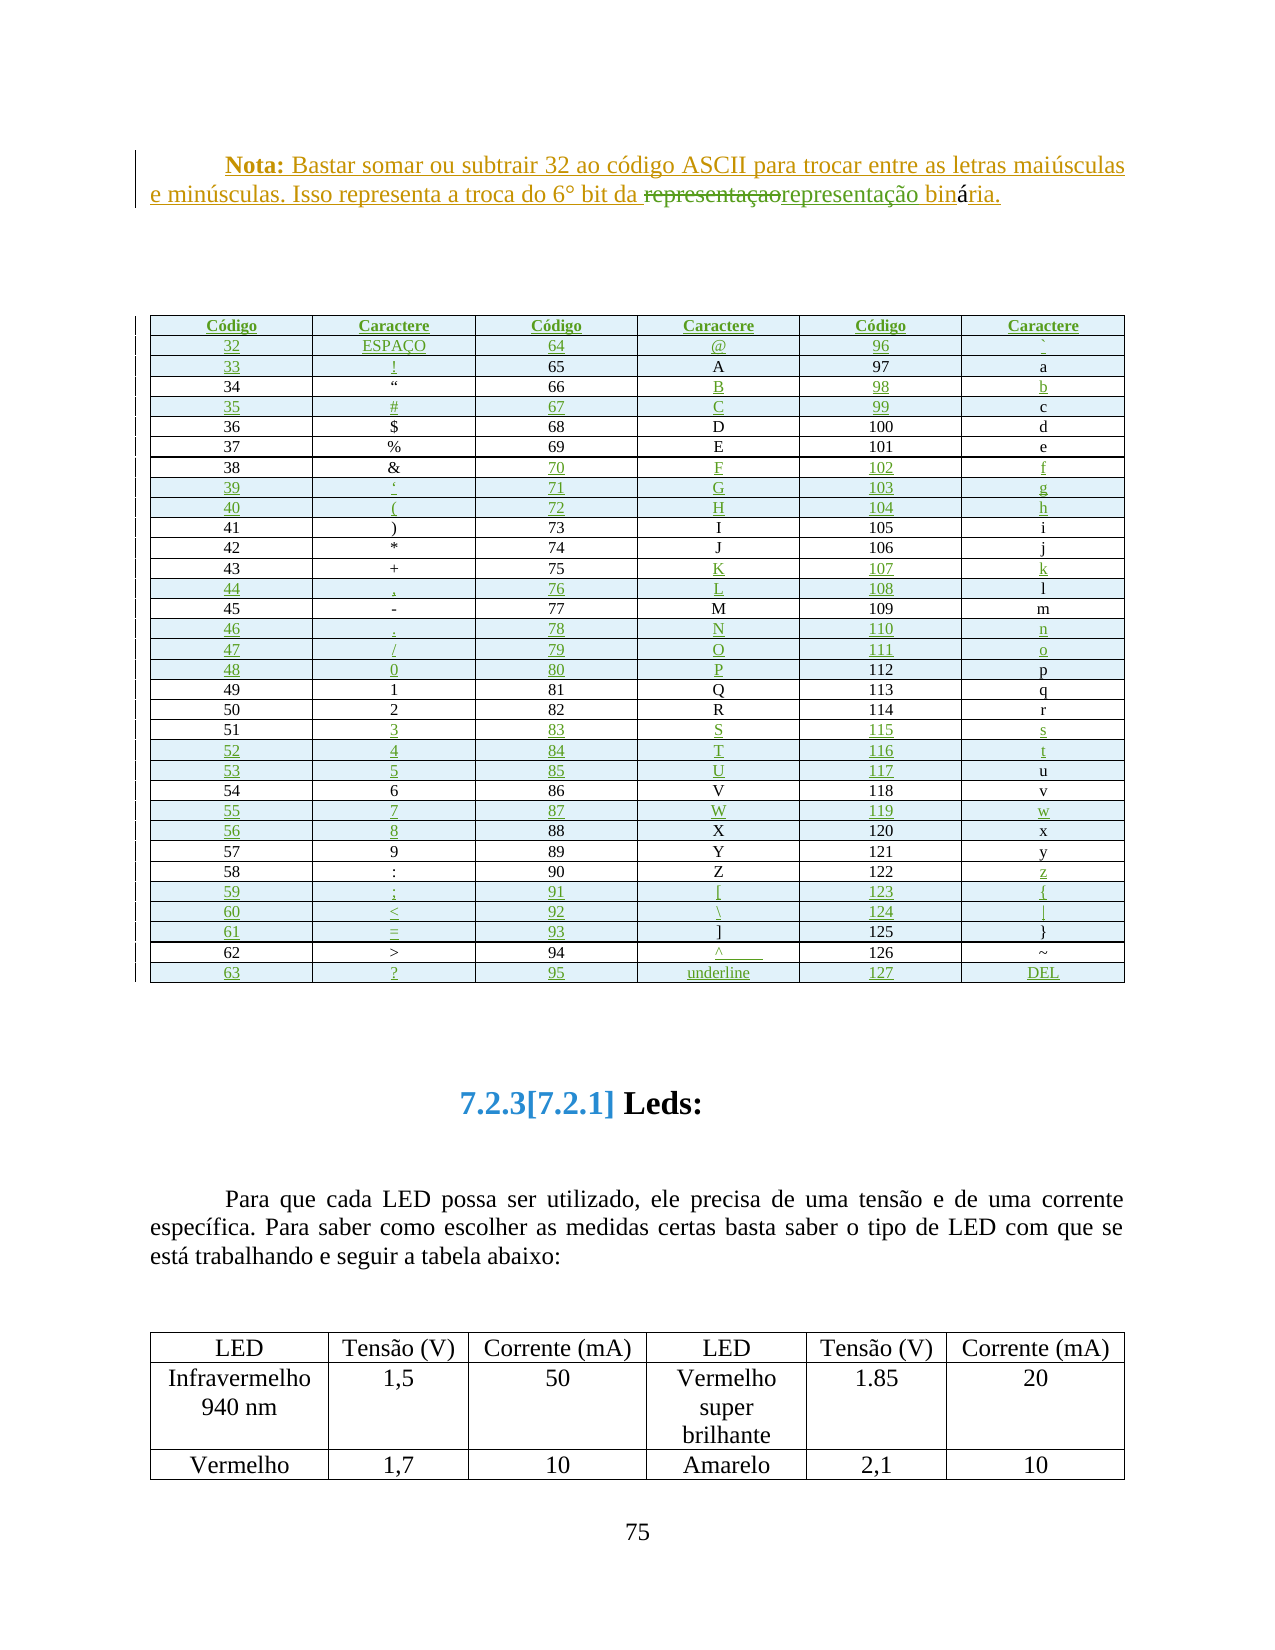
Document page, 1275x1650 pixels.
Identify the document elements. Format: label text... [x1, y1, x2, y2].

table_cell 2,1 [807, 1450, 946, 1479]
table_cell 34 [151, 377, 312, 396]
table_cell [638, 943, 799, 962]
table_cell 109 [800, 599, 961, 618]
table_cell 126 [800, 943, 961, 962]
table_cell 114 [800, 700, 961, 719]
table_cell “ [313, 377, 475, 396]
table_cell $ [313, 417, 475, 436]
list Leds: [459, 1083, 1125, 1122]
table_cell [638, 377, 799, 396]
table_cell - [313, 599, 475, 618]
table_cell Q [638, 680, 799, 699]
table_cell [962, 559, 1124, 578]
table_cell 101 [800, 437, 961, 456]
table_header Corrente (mA) [947, 1333, 1124, 1362]
table_cell 94 [476, 943, 637, 962]
table_cell 54 [151, 781, 312, 800]
table_cell I [638, 518, 799, 537]
text Para que cada LED possa ser utilizado, ele precisa de uma tensão e de uma corrente específica. Para saber como escolher as medidas certas basta saber o tipo de LED com que se está trabalhando e seguir a tabela abaixo: [150, 1184, 1125, 1270]
table_cell 89 [476, 841, 637, 861]
table_cell 113 [800, 680, 961, 699]
table_cell 75 [476, 559, 637, 578]
table_cell ) [313, 518, 475, 537]
table_cell Infravermelho 940 nm [151, 1363, 328, 1449]
table_cell [638, 559, 799, 578]
table_cell [962, 377, 1124, 396]
table_cell Y [638, 841, 799, 861]
table_cell 73 [476, 518, 637, 537]
table_cell [962, 458, 1124, 477]
table_cell [476, 720, 637, 739]
table_cell 100 [800, 417, 961, 436]
table_cell r [962, 700, 1124, 719]
table_cell 1 [313, 680, 475, 699]
table_cell 50 [469, 1363, 646, 1449]
table_cell : [313, 862, 475, 881]
table_cell 121 [800, 841, 961, 861]
table_cell Amarelo normal [647, 1450, 806, 1479]
table_cell 2 [313, 700, 475, 719]
table_cell 122 [800, 862, 961, 881]
table_cell [800, 720, 961, 739]
table_cell 43 [151, 559, 312, 578]
table_cell 1,5 [329, 1363, 468, 1449]
table_cell 9 [313, 841, 475, 861]
table_cell Z [638, 862, 799, 881]
table_cell [800, 458, 961, 477]
table_cell e [962, 437, 1124, 456]
table_cell [476, 458, 637, 477]
table_cell [800, 559, 961, 578]
table_cell [313, 720, 475, 739]
table_cell % [313, 437, 475, 456]
table_cell 77 [476, 599, 637, 618]
table_cell D [638, 417, 799, 436]
table_header LED [151, 1333, 328, 1362]
table_cell [962, 720, 1124, 739]
table_cell > [313, 943, 475, 962]
table_cell 69 [476, 437, 637, 456]
text á [150, 150, 1125, 207]
table_cell R [638, 700, 799, 719]
table_cell q [962, 680, 1124, 699]
table_cell J [638, 538, 799, 557]
table_cell 36 [151, 417, 312, 436]
table_cell 81 [476, 680, 637, 699]
table_cell M [638, 599, 799, 618]
table_cell 38 [151, 458, 312, 477]
table_cell 68 [476, 417, 637, 436]
table_cell 66 [476, 377, 637, 396]
table_cell 106 [800, 538, 961, 557]
table_cell m [962, 599, 1124, 618]
table_cell 86 [476, 781, 637, 800]
table_cell & [313, 458, 475, 477]
table_header Tensão (V) [329, 1333, 468, 1362]
table_cell i [962, 518, 1124, 537]
table_cell 45 [151, 599, 312, 618]
table_cell [638, 720, 799, 739]
table_cell y [962, 841, 1124, 861]
table_header Corrente (mA) [469, 1333, 646, 1362]
table_cell [962, 862, 1124, 881]
table_cell V [638, 781, 799, 800]
table_cell 41 [151, 518, 312, 537]
table_cell 62 [151, 943, 312, 962]
table_cell + [313, 559, 475, 578]
table_cell ~ [962, 943, 1124, 962]
table_cell 82 [476, 700, 637, 719]
table_cell 90 [476, 862, 637, 881]
table_header LED [647, 1333, 806, 1362]
table_cell 1,7 [329, 1450, 468, 1479]
table_cell 50 [151, 700, 312, 719]
table_cell 51 [151, 720, 312, 739]
table_cell 74 [476, 538, 637, 557]
table_cell Vermelho normal [151, 1450, 328, 1479]
table_cell 20 [947, 1363, 1124, 1449]
table_cell 57 [151, 841, 312, 861]
table_cell * [313, 538, 475, 557]
table_header Tensão (V) [807, 1333, 946, 1362]
table_cell 10 [947, 1450, 1124, 1479]
table_cell E [638, 437, 799, 456]
table_cell 105 [800, 518, 961, 537]
table_cell d [962, 417, 1124, 436]
table_cell 42 [151, 538, 312, 557]
table_cell 37 [151, 437, 312, 456]
table_cell Vermelho super brilhante [647, 1363, 806, 1449]
table_cell 49 [151, 680, 312, 699]
table_cell 1.85 [807, 1363, 946, 1449]
table_cell [638, 458, 799, 477]
table_cell 10 [469, 1450, 646, 1479]
table_cell 118 [800, 781, 961, 800]
table_cell [800, 377, 961, 396]
table_cell 6 [313, 781, 475, 800]
table_cell 58 [151, 862, 312, 881]
table_cell v [962, 781, 1124, 800]
table_cell j [962, 538, 1124, 557]
